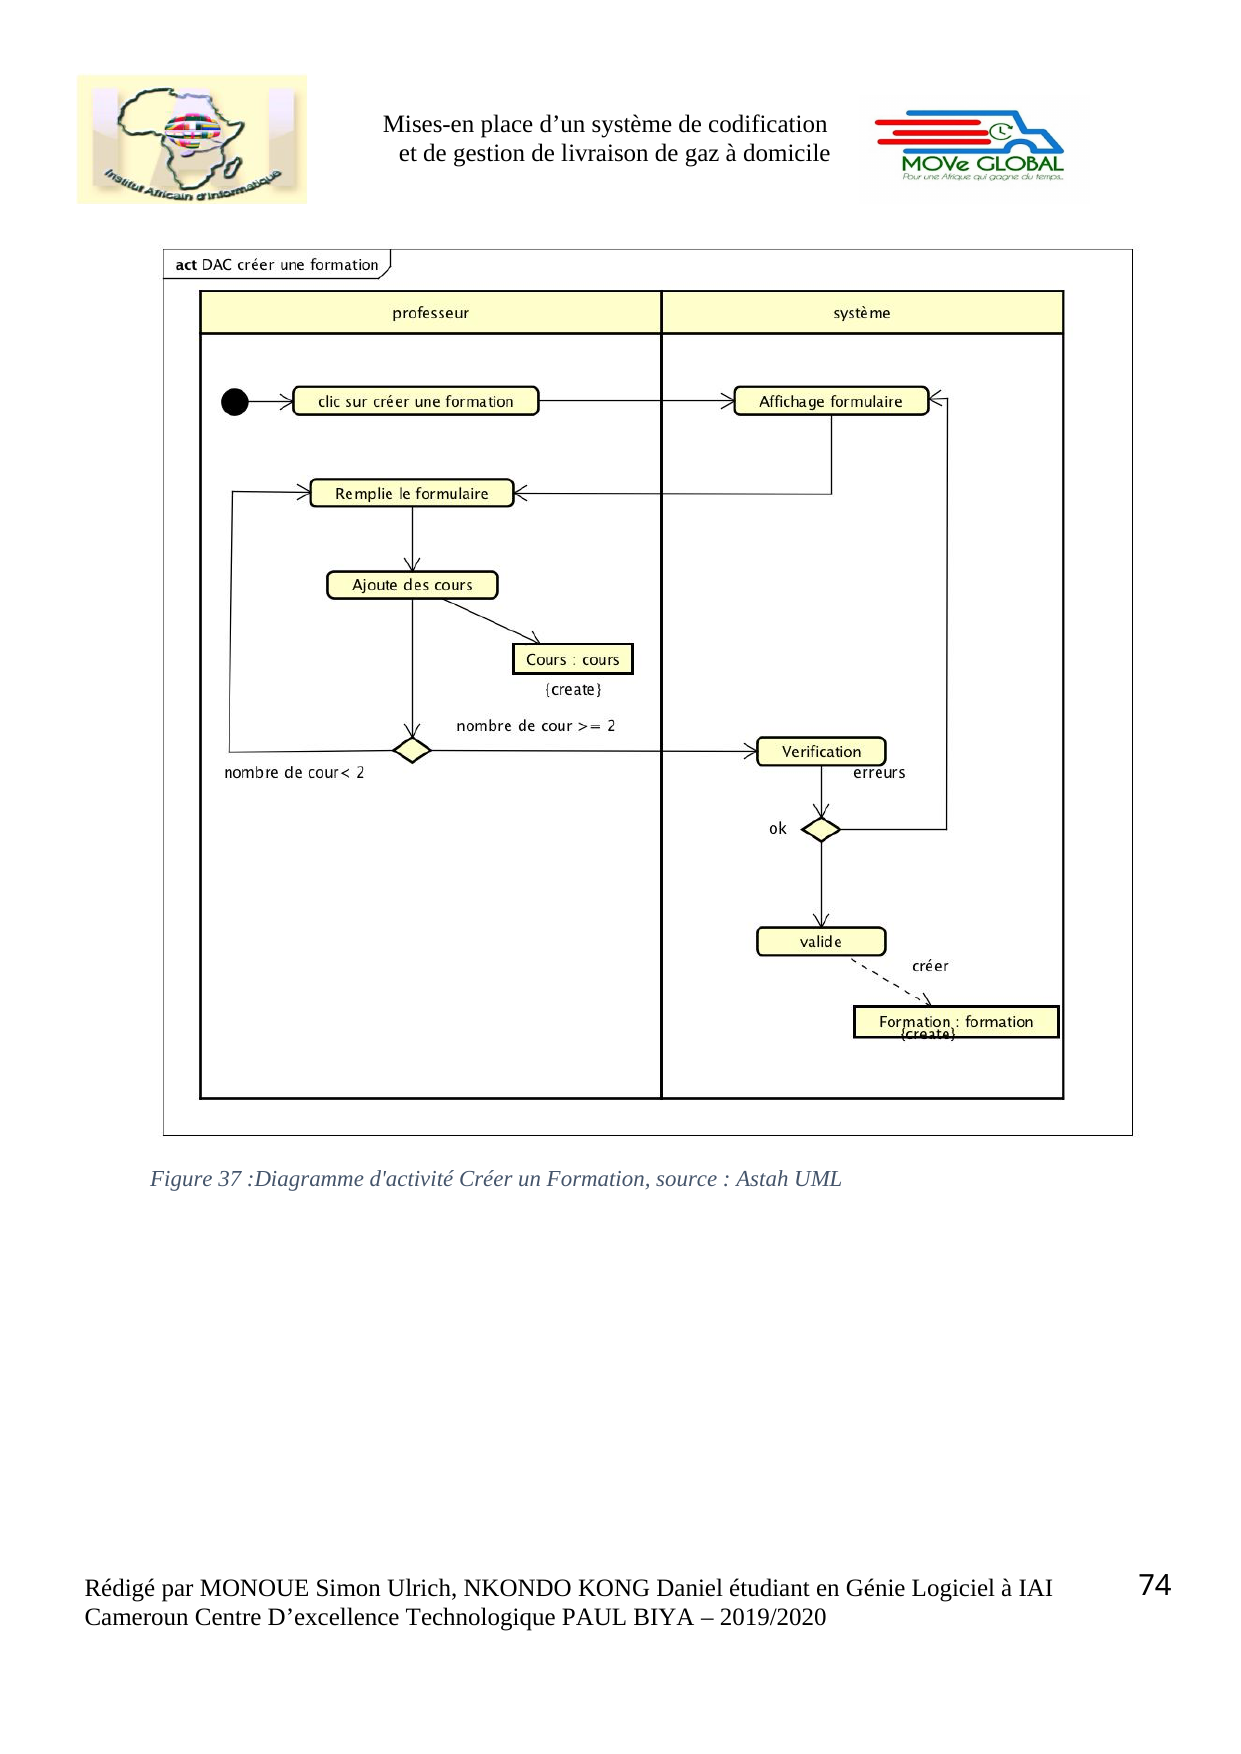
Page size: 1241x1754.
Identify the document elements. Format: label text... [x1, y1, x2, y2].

text Figure 37 :Diagramme d'activité Créer un Formation, source : Astah UML [150, 1165, 1069, 1192]
picture [150, 237, 1144, 1147]
picture [859, 95, 1091, 204]
